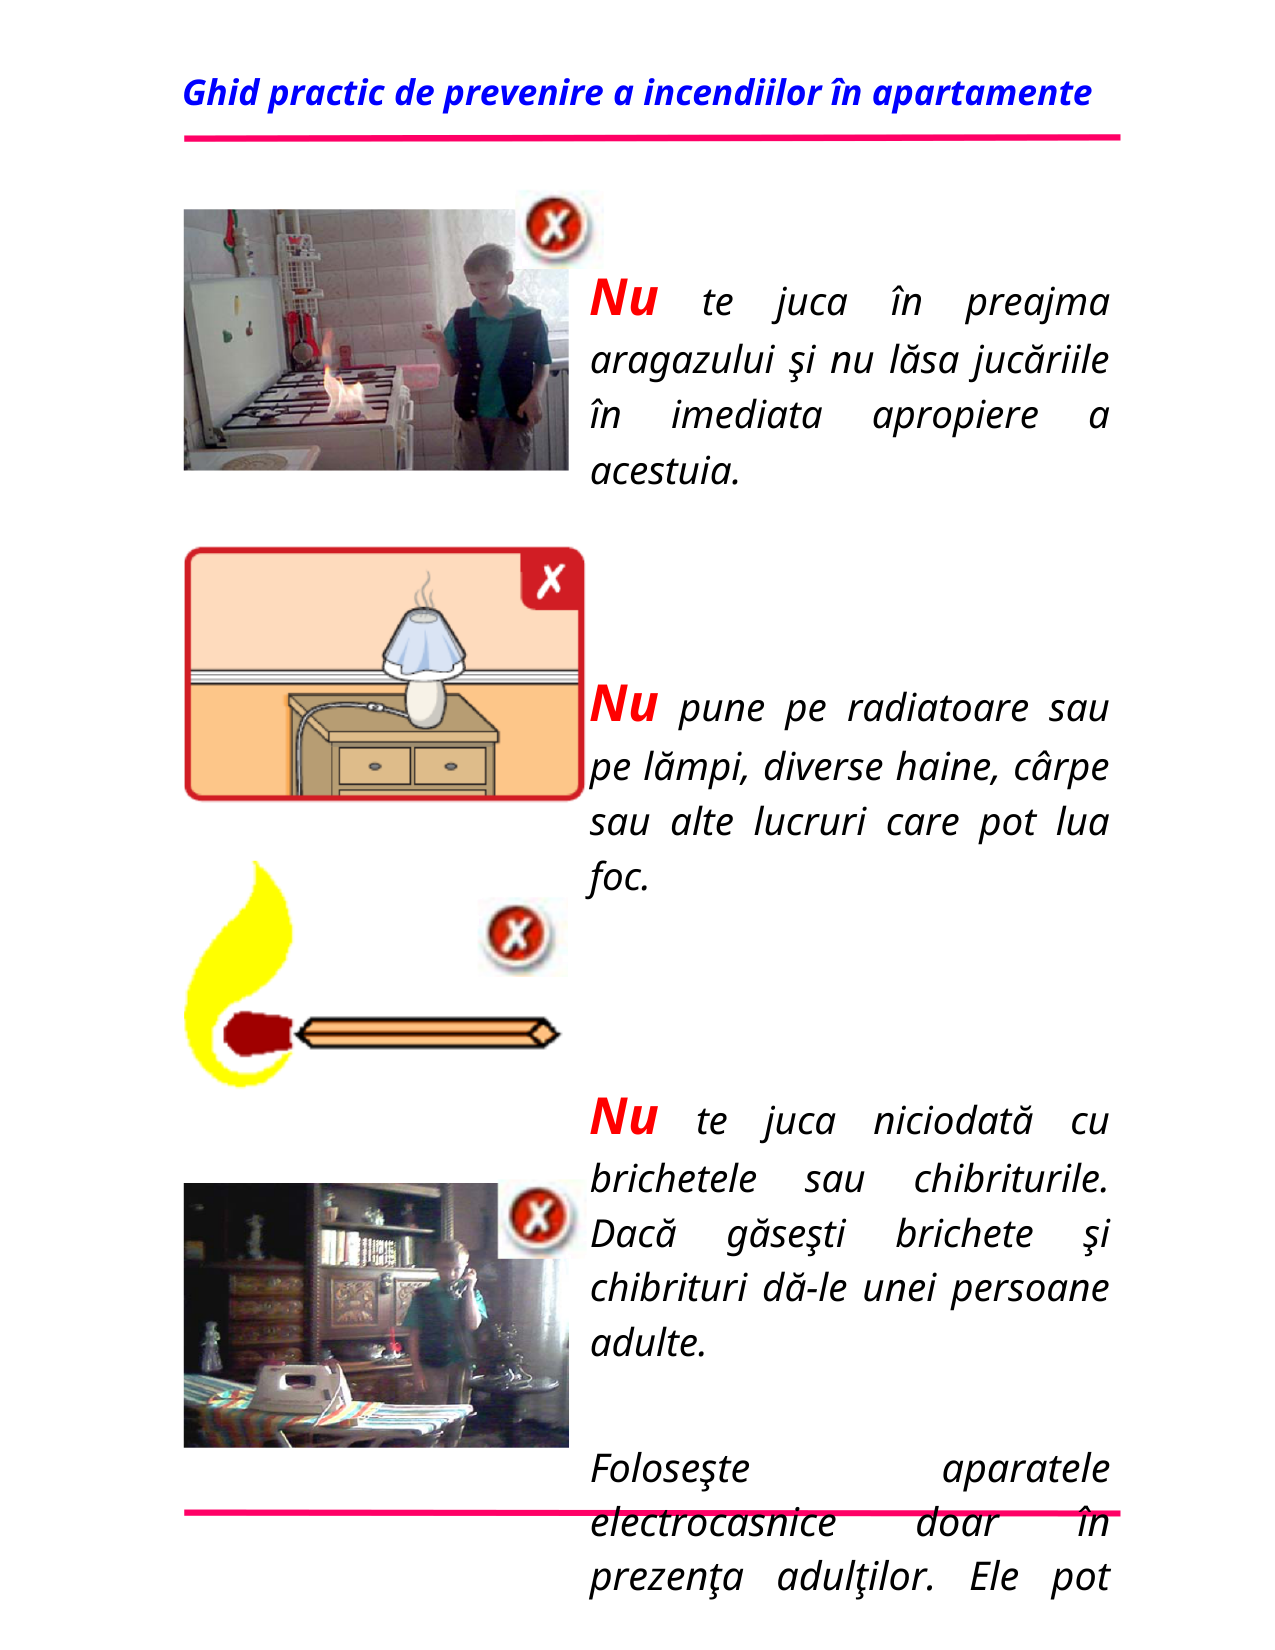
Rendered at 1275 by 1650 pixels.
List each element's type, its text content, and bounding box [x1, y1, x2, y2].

text Nu te juca niciodată cu brichetele sau chibriturile. Dacă găseşti brichete şi chibrituri dă-le unei persoane adulte. [589, 1080, 1110, 1368]
text Nu te juca în preajma aragazului şi nu lăsa jucăriile în imediata apropiere a acestuia. [589, 261, 1110, 495]
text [589, 1440, 1110, 1602]
picture [177, 131, 1124, 1519]
text Ghid practic de prevenire a incendiilor în apartamente [150, 67, 1125, 116]
text Nu pune pe radiatoare sau pe lămpi, diverse haine, cârpe sau alte lucruri care pot lua foc. [589, 667, 1110, 902]
